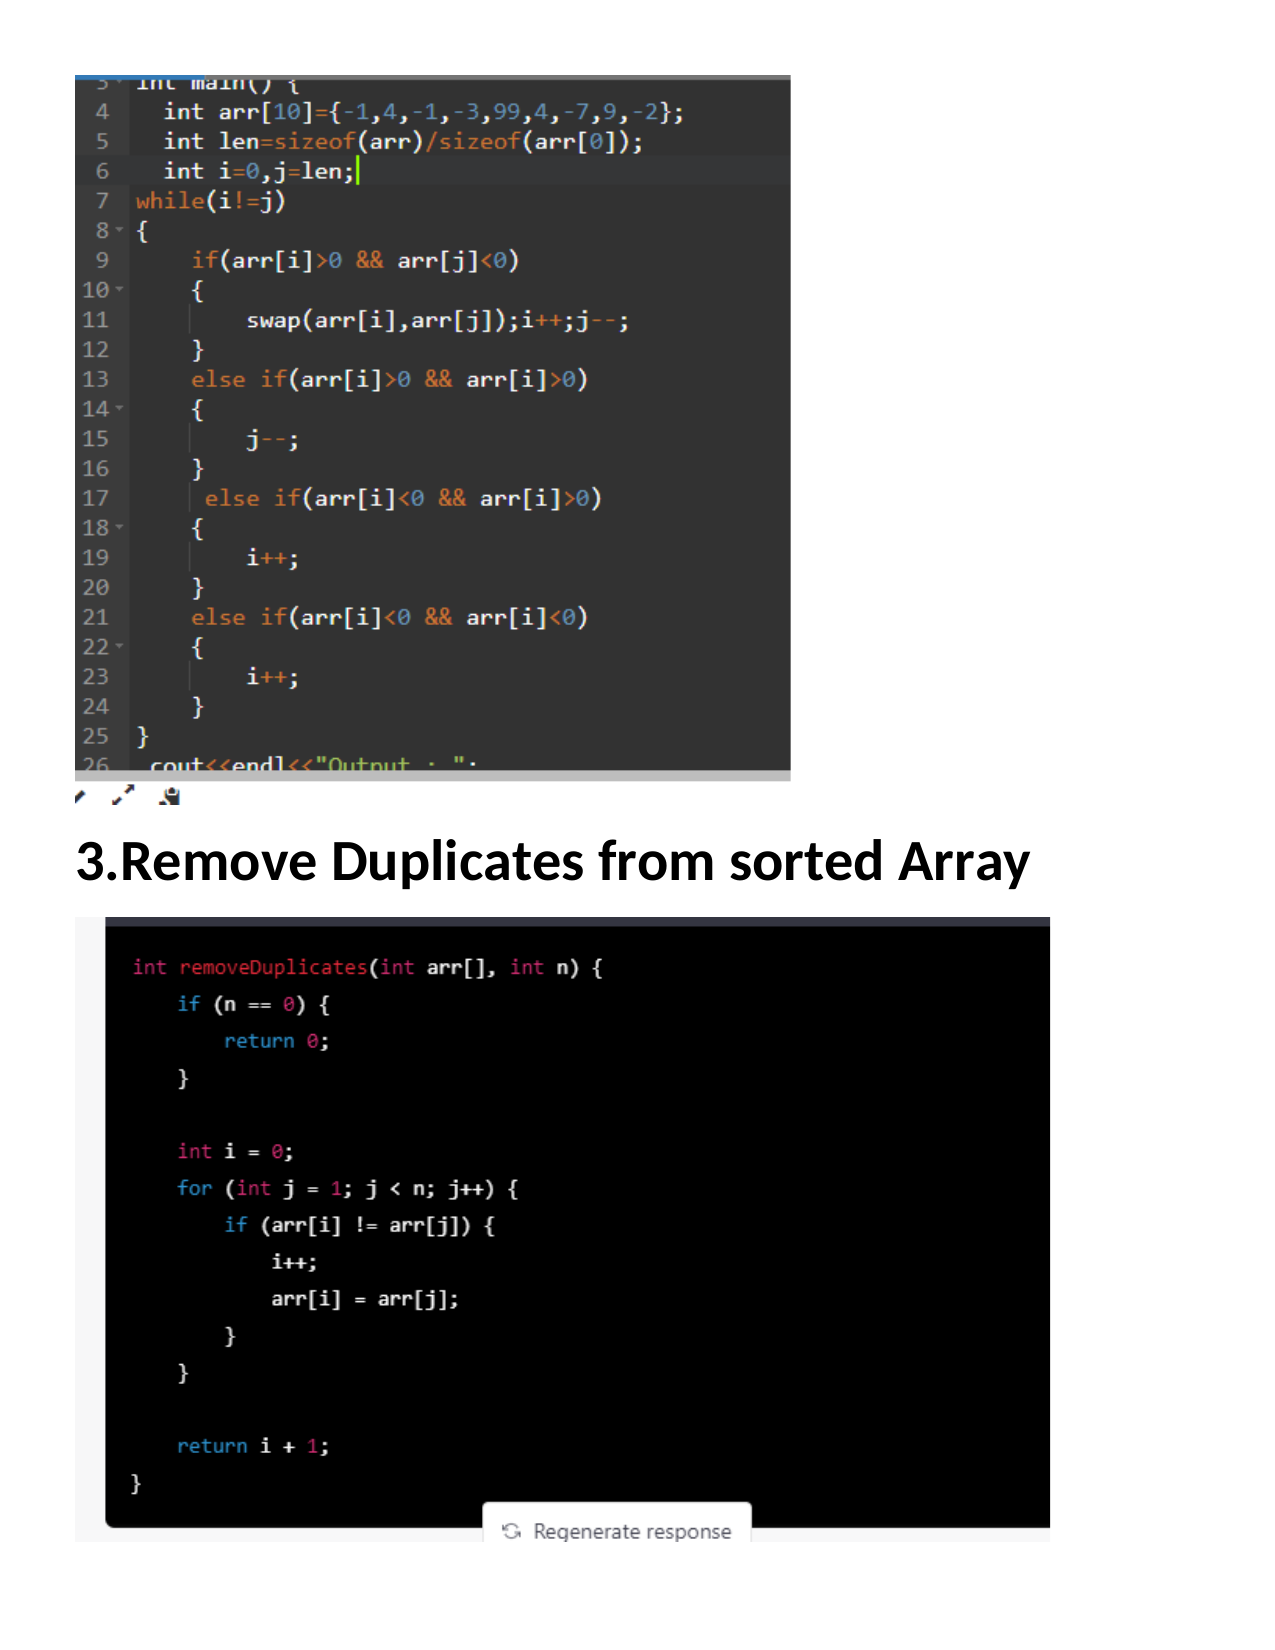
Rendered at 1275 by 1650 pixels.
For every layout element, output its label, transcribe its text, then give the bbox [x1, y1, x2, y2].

picture [75, 75, 791, 805]
picture [75, 917, 1050, 1542]
text 3.Remove Duplicates from sorted Array [75, 823, 1200, 895]
